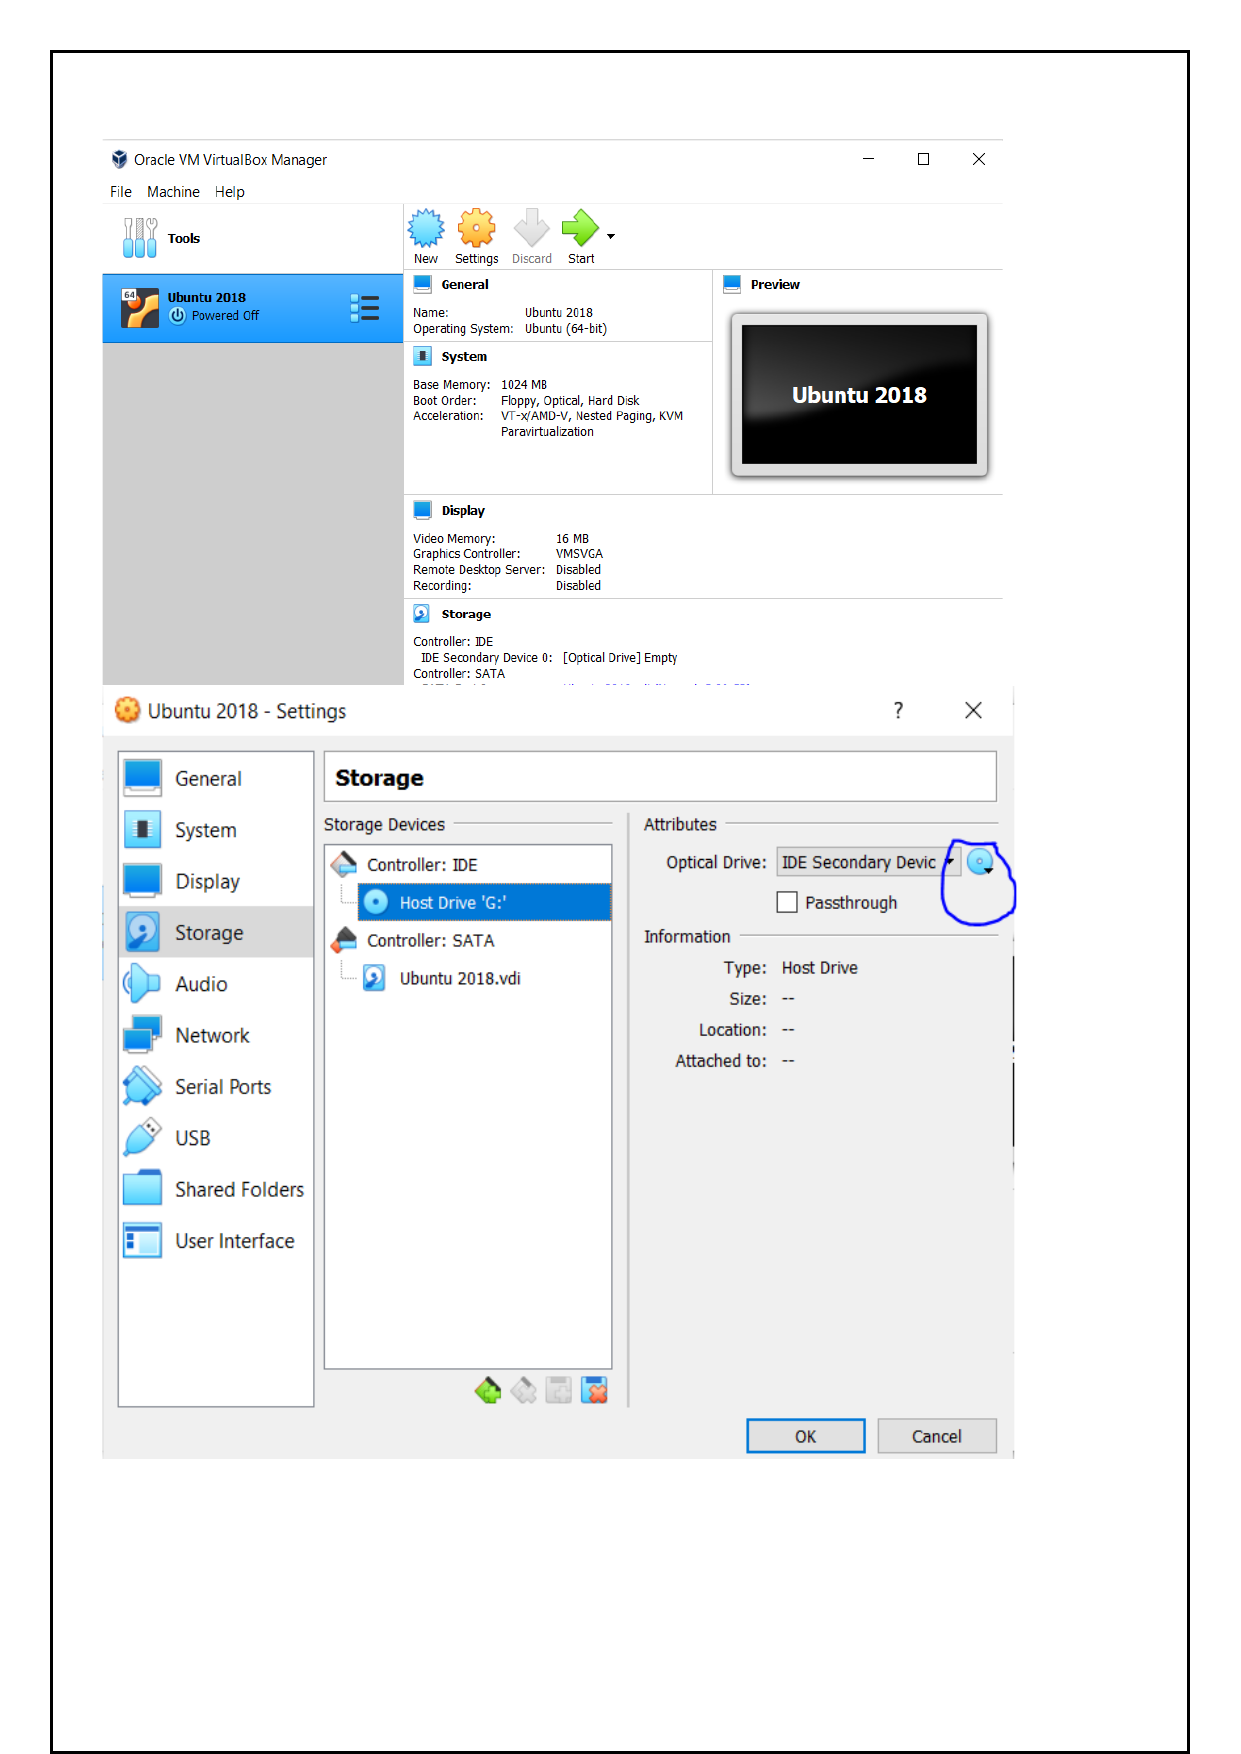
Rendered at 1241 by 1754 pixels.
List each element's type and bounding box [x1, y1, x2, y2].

picture [102, 139, 1003, 685]
picture [102, 686, 1017, 1459]
